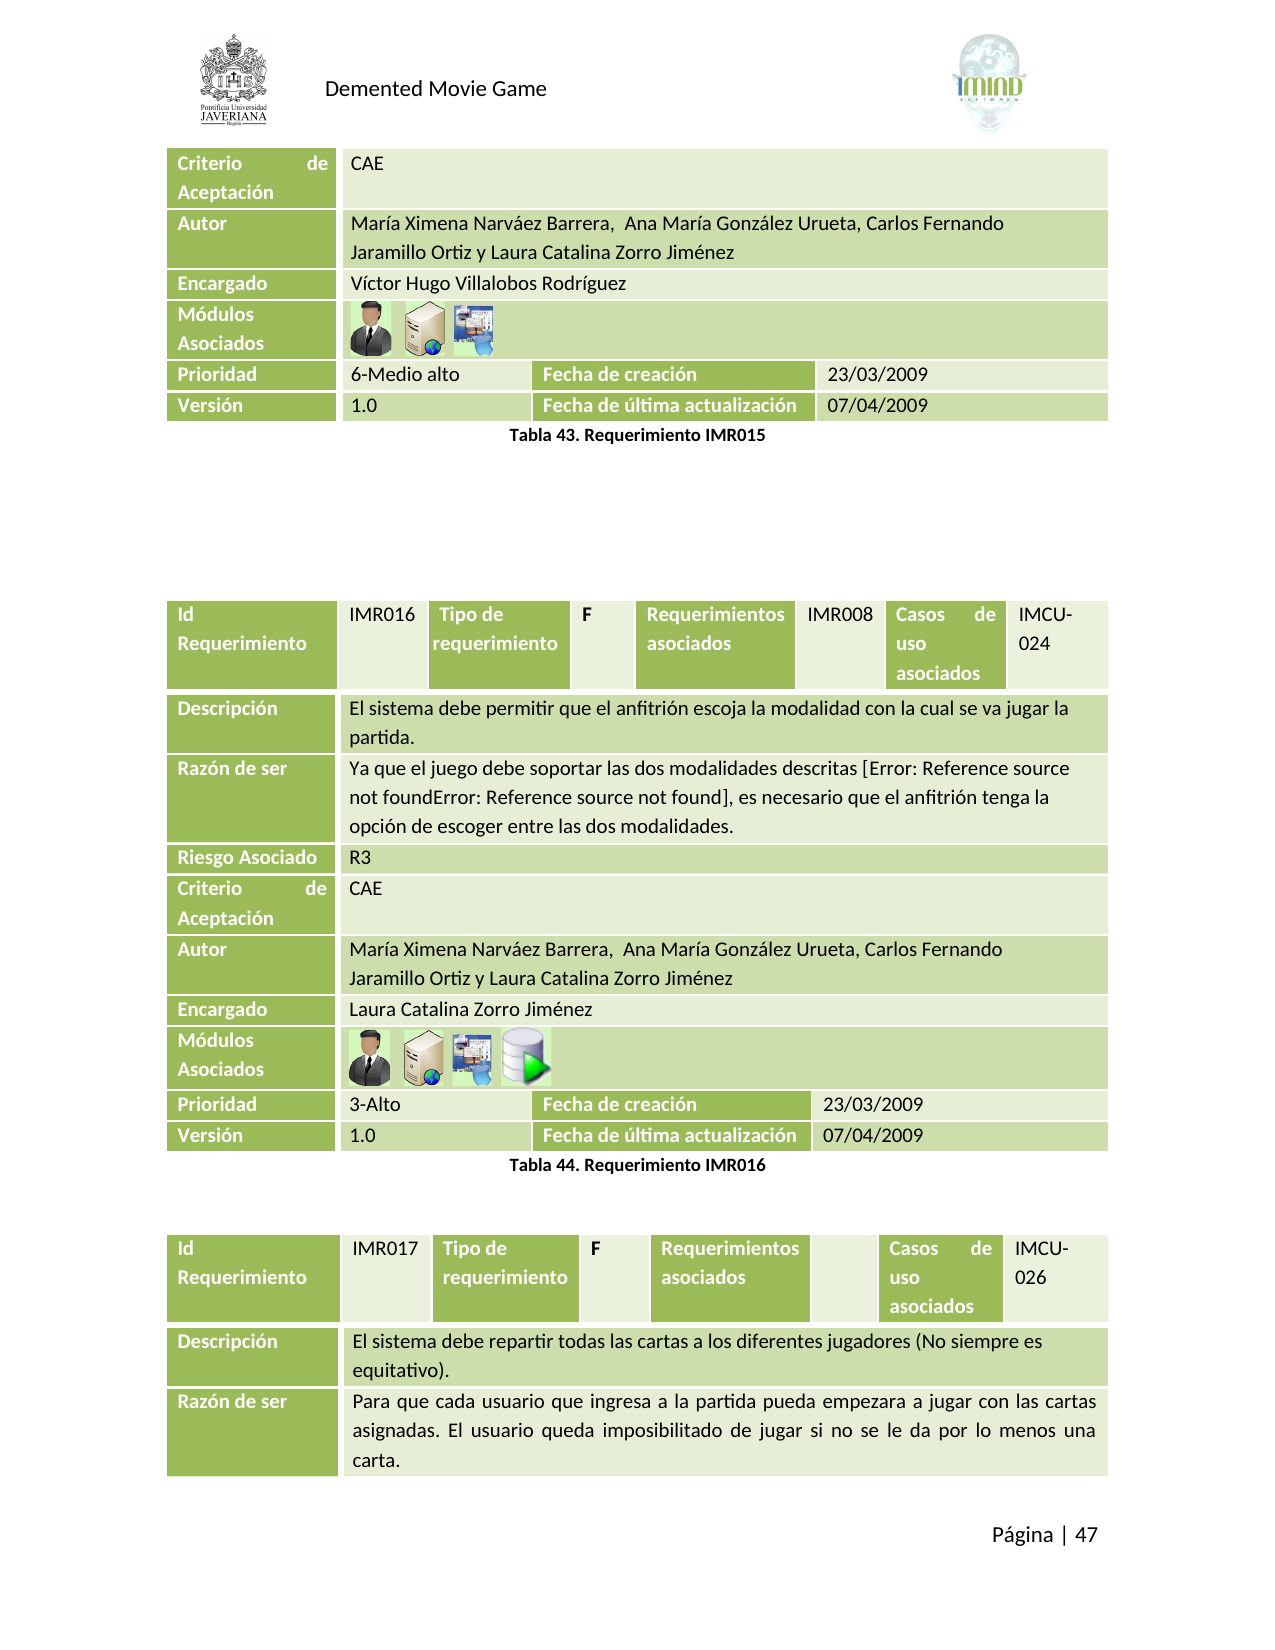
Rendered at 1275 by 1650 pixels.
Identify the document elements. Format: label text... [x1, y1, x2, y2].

table_cell Razón de ser [167, 1389, 338, 1476]
table_cell María Ximena Narváez Barrera, Ana María González Urueta, Carlos Fernando Jaramillo Ortiz y Laura Catalina Zorro Jiménez [341, 936, 1108, 994]
table_cell Encargado [167, 270, 336, 299]
table_cell Descripción [167, 1328, 338, 1386]
table_cell El sistema debe permitir que el anfitrión escoja la modalidad con la cual se va jugar la partida. [341, 695, 1108, 753]
table_cell Fecha de última actualización [533, 1122, 811, 1151]
table_header IMR017 [342, 1235, 430, 1322]
table_header Id Requerimiento [167, 601, 337, 689]
picture [404, 1030, 444, 1086]
table_cell Autor [167, 936, 335, 994]
table_header Tipo de requerimiento [429, 601, 570, 689]
picture [350, 301, 392, 356]
table_cell R3 [341, 845, 1108, 873]
table_header Requerimientos asociados [651, 1235, 810, 1322]
table_cell [343, 301, 1108, 359]
table_header Casos de uso asociados [886, 601, 1006, 689]
table_cell 1.0 [343, 393, 531, 421]
table_header IMR008 [797, 601, 884, 689]
table_header IMCU-026 [1005, 1235, 1108, 1322]
table_header Requerimientos asociados [636, 601, 795, 689]
table_cell Prioridad [167, 1091, 335, 1120]
table_cell Para que cada usuario que ingresa a la partida pueda empezara a jugar con las cartas asignadas. El usuario queda imposibilitado de jugar si no se le da por lo menos una carta. [344, 1389, 1108, 1476]
picture [454, 305, 493, 356]
table_cell Víctor Hugo Villalobos Rodríguez [343, 270, 1108, 299]
table_cell Descripción [167, 695, 335, 753]
picture [405, 301, 445, 356]
table_cell Criterio de Aceptación [167, 876, 335, 934]
table_cell Criterio de Aceptación [167, 148, 336, 208]
table_cell [341, 1027, 1108, 1089]
picture [501, 1027, 552, 1086]
table_header IMCU-024 [1008, 601, 1108, 689]
table_cell Versión [167, 1122, 335, 1151]
table_cell 6-Medio alto [343, 361, 531, 390]
table_header [812, 1235, 877, 1322]
table_cell Módulos Asociados [167, 301, 336, 359]
picture [349, 1030, 390, 1086]
table_header Casos de uso asociados [879, 1235, 1003, 1322]
table_cell Fecha de creación [532, 361, 815, 390]
picture [951, 34, 1033, 138]
table_cell María Ximena Narváez Barrera, Ana María González Urueta, Carlos Fernando Jaramillo Ortiz y Laura Catalina Zorro Jiménez [343, 210, 1108, 268]
table_cell Riesgo Asociado [167, 845, 335, 873]
picture [200, 34, 267, 126]
table_cell El sistema debe repartir todas las cartas a los diferentes jugadores (No siempre es equitativo). [344, 1328, 1108, 1386]
table_cell 07/04/2009 [813, 1122, 1108, 1151]
table_cell 07/04/2009 [817, 393, 1108, 421]
table_header Tipo de requerimiento [433, 1235, 579, 1322]
picture [452, 1034, 492, 1086]
table_cell 1.0 [341, 1122, 531, 1151]
table_cell 23/03/2009 [817, 361, 1108, 390]
table_cell 3-Alto [341, 1091, 531, 1120]
table_cell Laura Catalina Zorro Jiménez [341, 996, 1108, 1025]
table_header F [581, 1235, 649, 1322]
table_cell Fecha de última actualización [533, 393, 815, 421]
table_header F [572, 601, 634, 689]
table_cell CAE [343, 149, 1108, 208]
table_cell CAE [341, 876, 1108, 934]
table_cell 23/03/2009 [812, 1091, 1108, 1120]
table_cell Prioridad [167, 361, 336, 390]
table_cell Fecha de creación [532, 1091, 811, 1120]
table_cell Razón de ser [167, 755, 335, 842]
table_cell Módulos Asociados [167, 1027, 335, 1089]
table_cell Autor [167, 210, 336, 268]
table_cell Versión [167, 393, 336, 421]
table_header IMR016 [339, 601, 427, 689]
table_header Id Requerimiento [167, 1235, 340, 1322]
text Tabla 43. Requerimiento IMR015 [177, 424, 1098, 446]
table_cell Encargado [167, 996, 335, 1025]
text Tabla 44. Requerimiento IMR016 [177, 1153, 1098, 1176]
